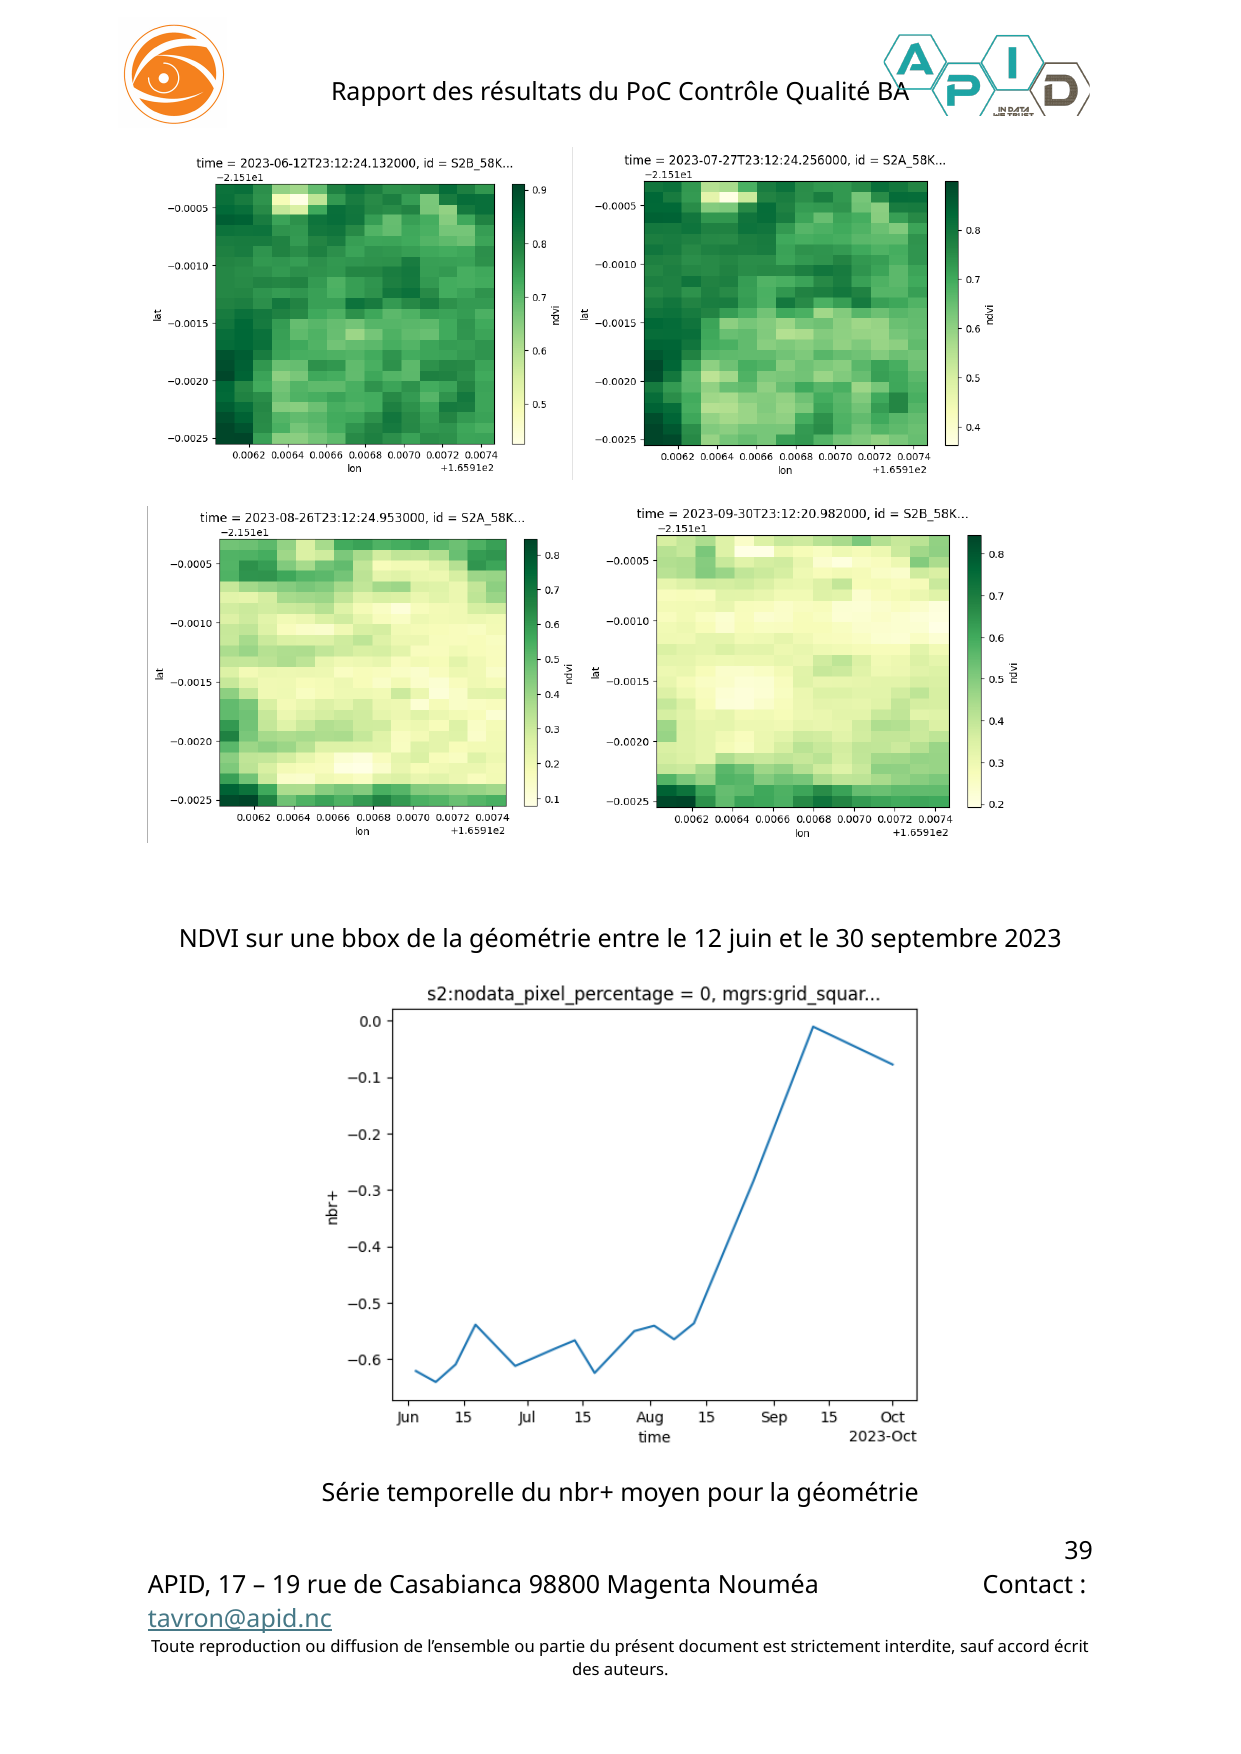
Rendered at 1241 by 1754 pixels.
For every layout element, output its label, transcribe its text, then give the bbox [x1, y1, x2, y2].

text Série temporelle du nbr+ moyen pour la géométrie [148, 1474, 1093, 1508]
picture [585, 501, 1023, 843]
picture [572, 147, 1001, 480]
picture [883, 34, 1090, 116]
picture [147, 151, 567, 480]
picture [147, 506, 579, 843]
picture [315, 976, 925, 1453]
text NDVI sur une bbox de la géométrie entre le 12 juin et le 30 septembre 2023 [148, 920, 1093, 954]
